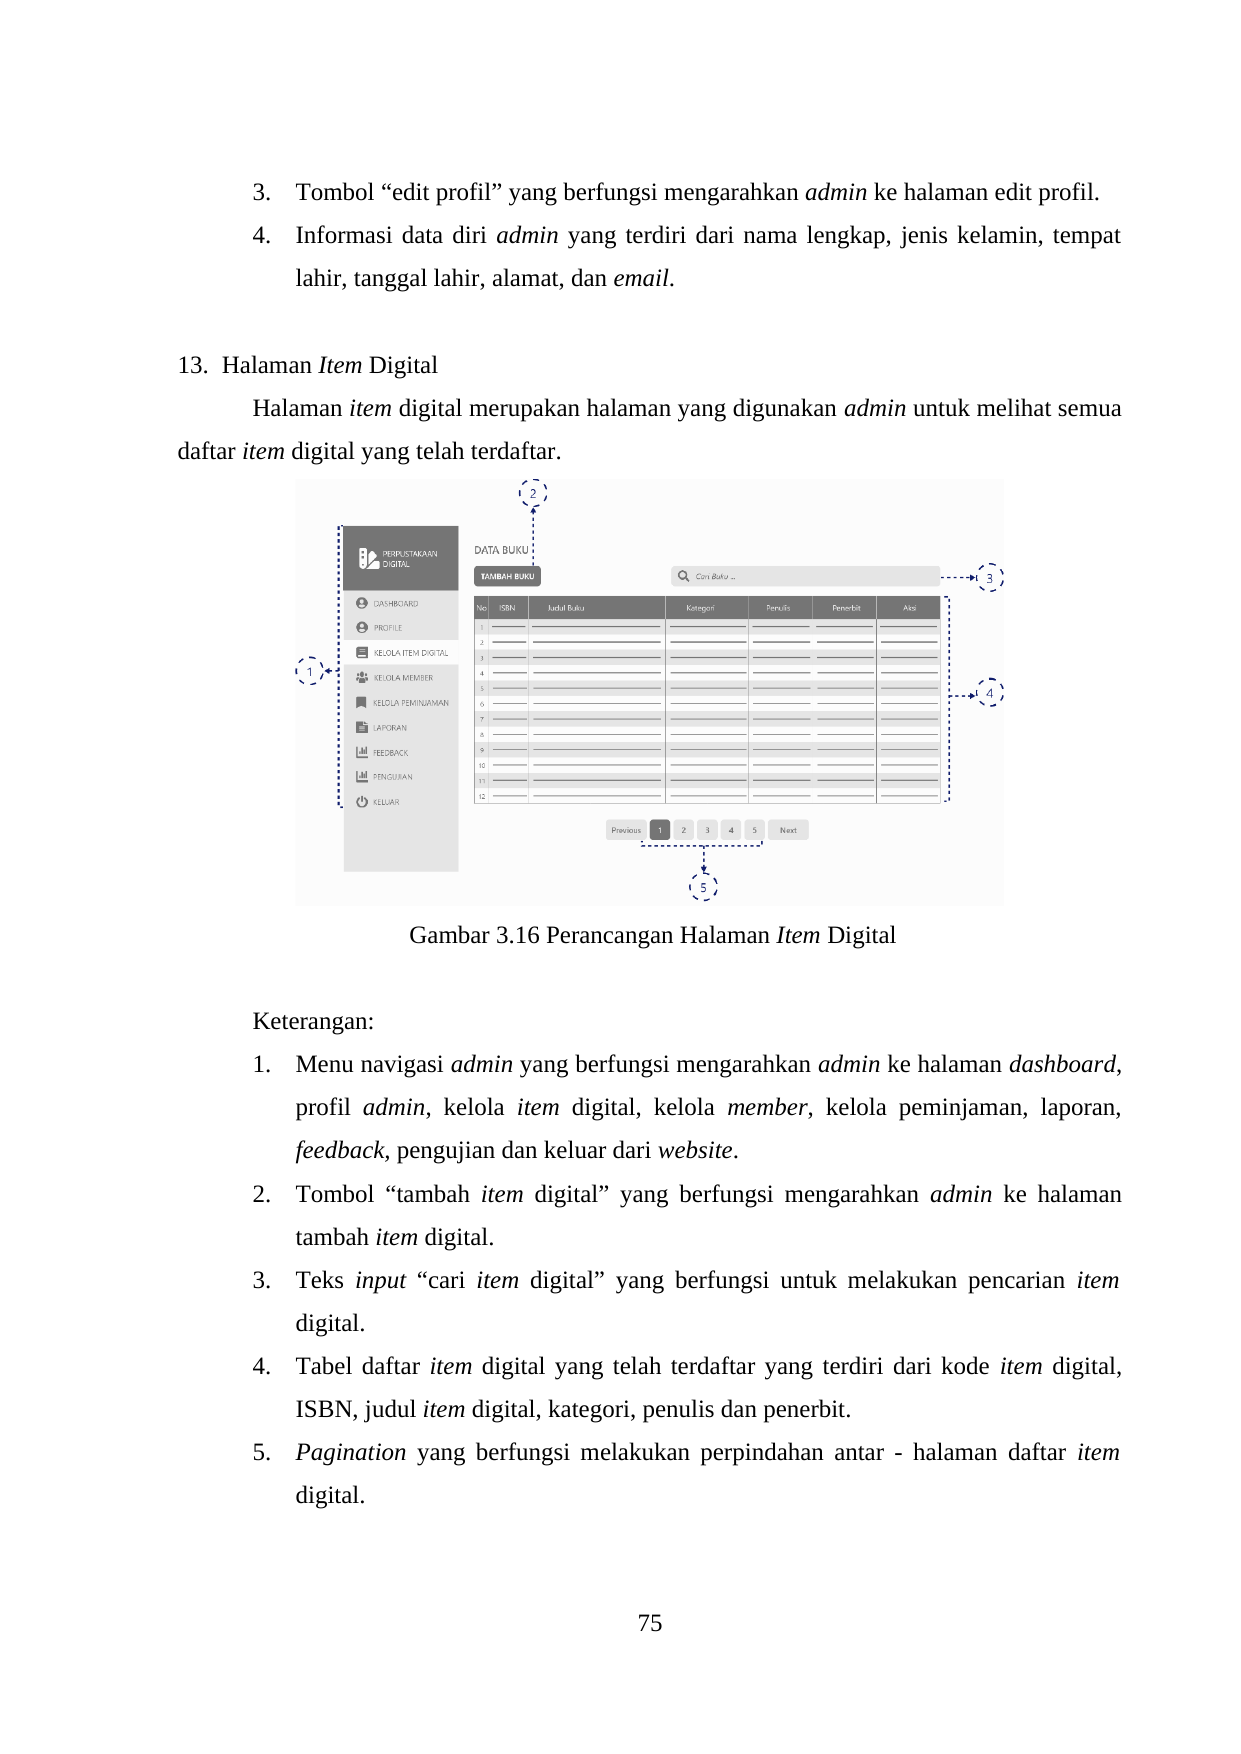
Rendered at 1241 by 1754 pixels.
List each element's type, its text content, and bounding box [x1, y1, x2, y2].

list Halaman Item Digital [177, 350, 1122, 378]
list Tabel daftar item digital yang telah terdaftar yang terdiri dari kode item digital, ISBN, judul item digital, kategori, penulis dan penerbit. [252, 1351, 1122, 1423]
picture [295, 479, 1004, 906]
text Gambar 3.16 Perancangan Halaman Item Digital [177, 920, 1122, 949]
text Keterangan: [177, 1006, 1122, 1035]
list Informasi data diri admin yang terdiri dari nama lengkap, jenis kelamin, tempat lahir, tanggal lahir, alamat, dan email. [252, 220, 1122, 292]
list Tombol “tambah item digital” yang berfungsi mengarahkan admin ke halaman tambah item digital. [252, 1179, 1122, 1251]
text Halaman item digital merupakan halaman yang digunakan admin untuk melihat semua daftar item digital yang telah terdaftar. [177, 393, 1122, 465]
list Teks input “cari item digital” yang berfungsi untuk melakukan pencarian item digital. [252, 1265, 1122, 1337]
list Pagination yang berfungsi melakukan perpindahan antar - halaman daftar item digital. [252, 1437, 1122, 1509]
list Tombol “edit profil” yang berfungsi mengarahkan admin ke halaman edit profil. [252, 177, 1122, 206]
list Menu navigasi admin yang berfungsi mengarahkan admin ke halaman dashboard, profil admin, kelola item digital, kelola member, kelola peminjaman, laporan, feedback, pengujian dan keluar dari website. [252, 1049, 1122, 1164]
